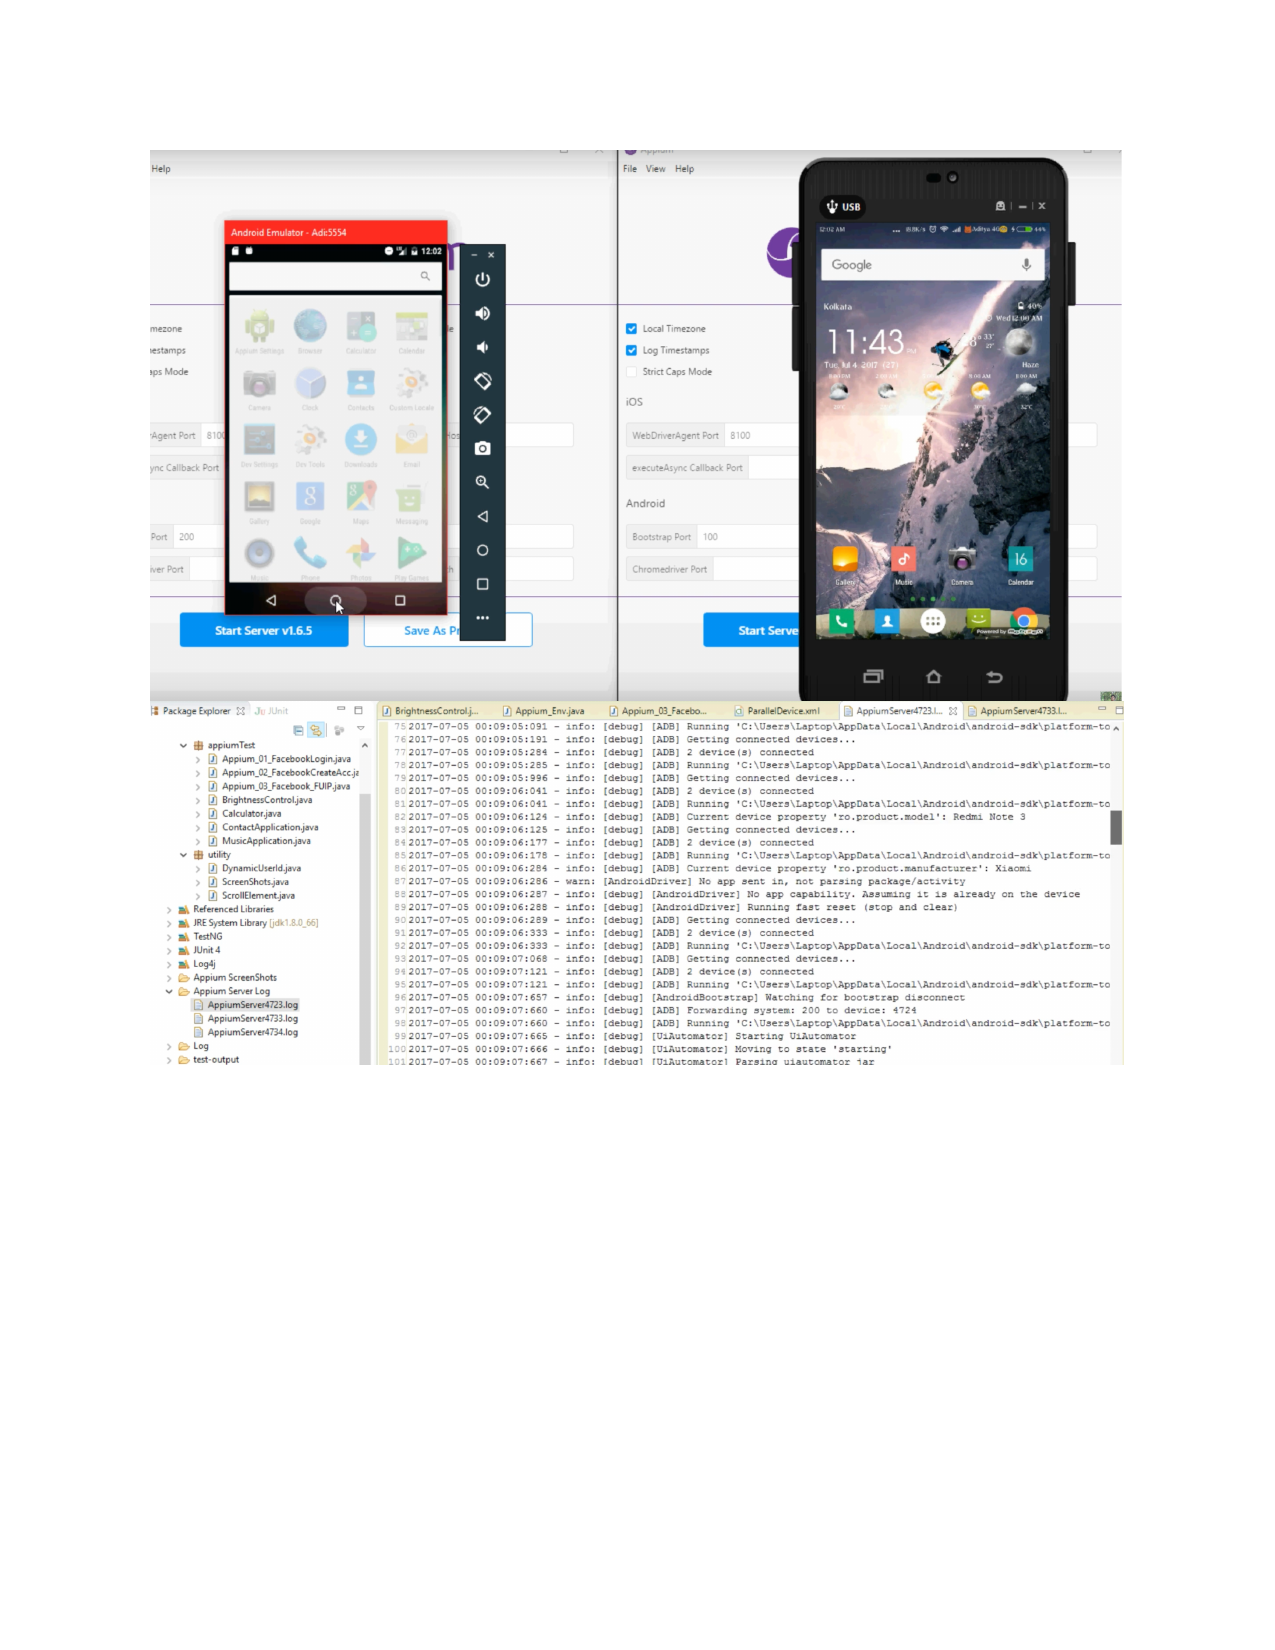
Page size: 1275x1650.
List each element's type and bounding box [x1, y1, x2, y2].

picture [150, 150, 1124, 1065]
